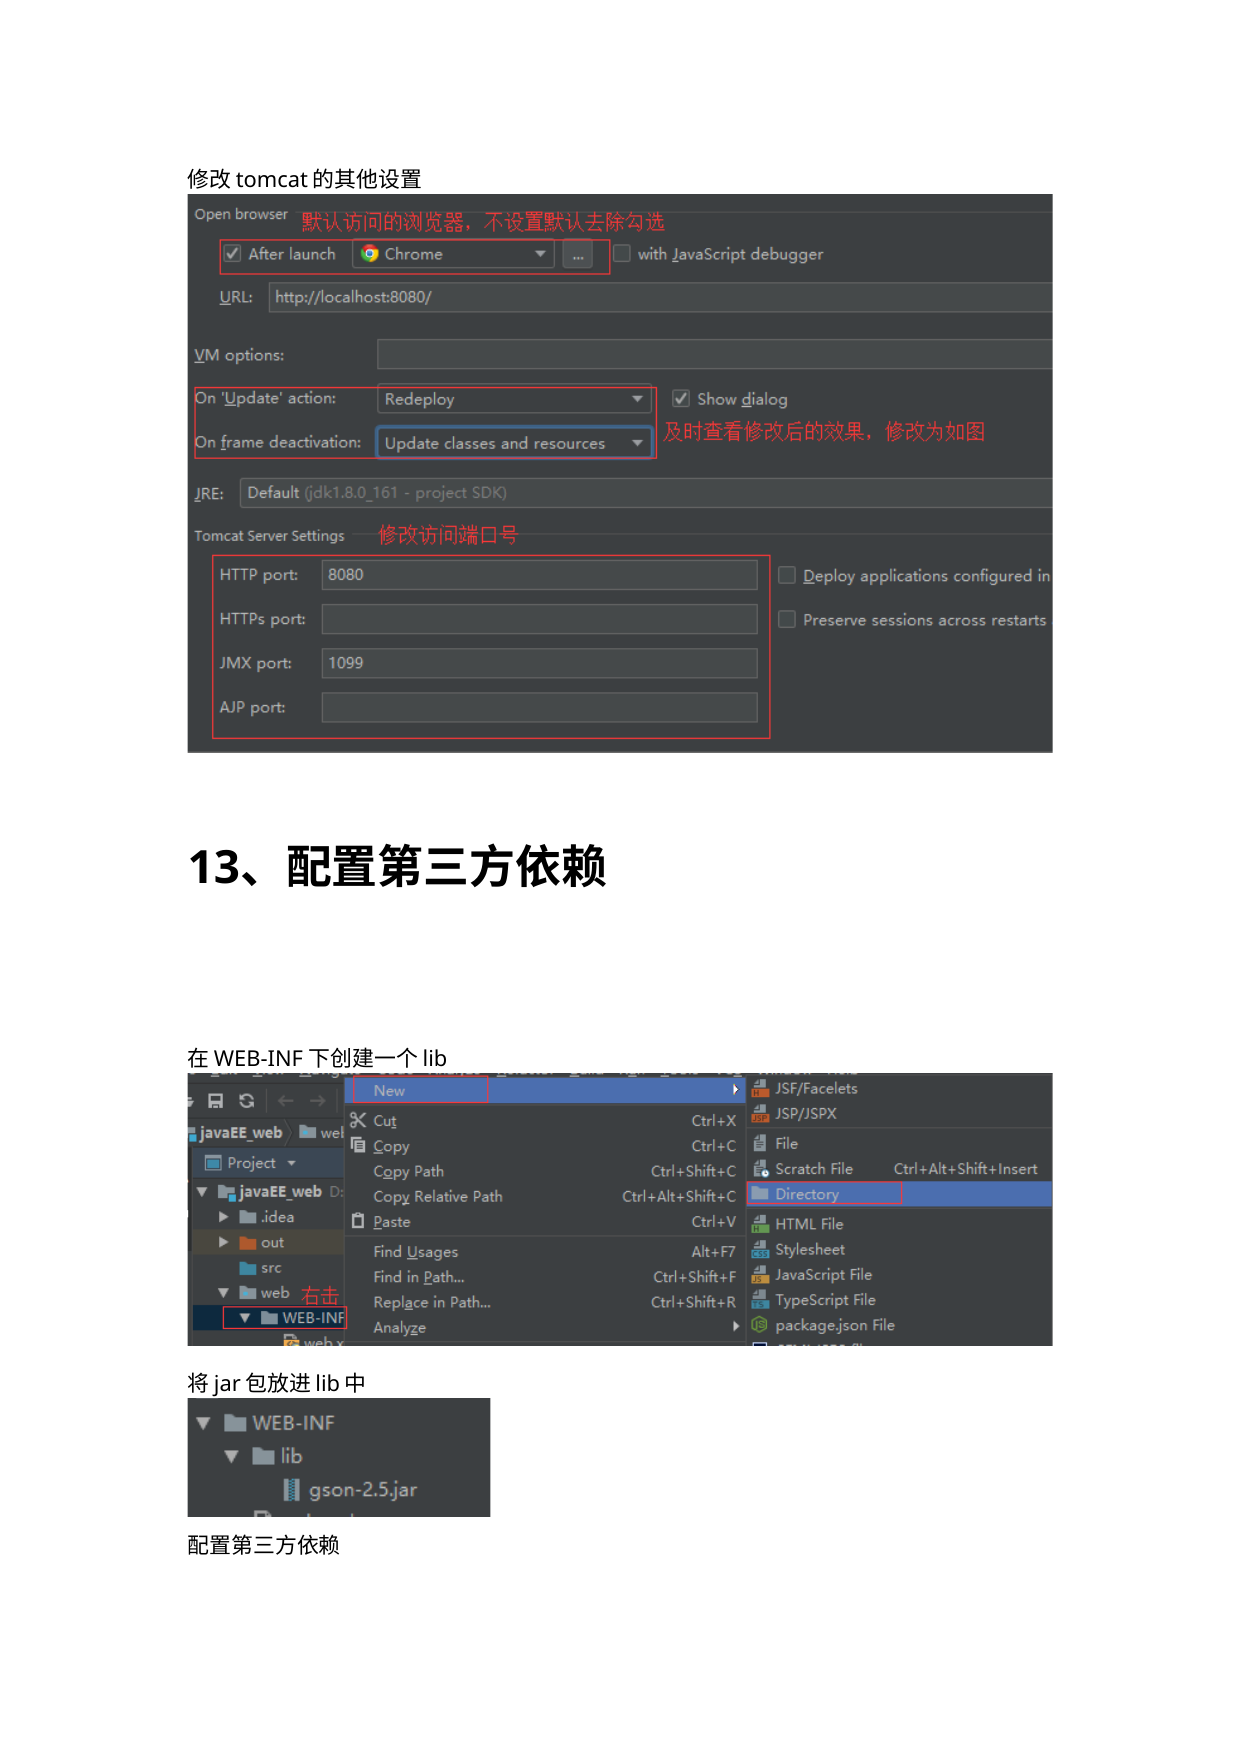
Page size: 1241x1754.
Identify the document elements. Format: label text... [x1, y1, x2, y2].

text 修改tomcat的其他设置 [187, 162, 1053, 194]
subtitle 13、配置第三方依赖 [187, 815, 1053, 912]
picture [187, 1073, 1053, 1346]
picture [187, 194, 1053, 753]
text 在WEB-INF 下创建一个lib [187, 1041, 1053, 1073]
picture [187, 1398, 491, 1517]
text 将jar包放进lib中 [187, 1366, 1053, 1398]
text 配置第三方依赖 [187, 1528, 1053, 1561]
